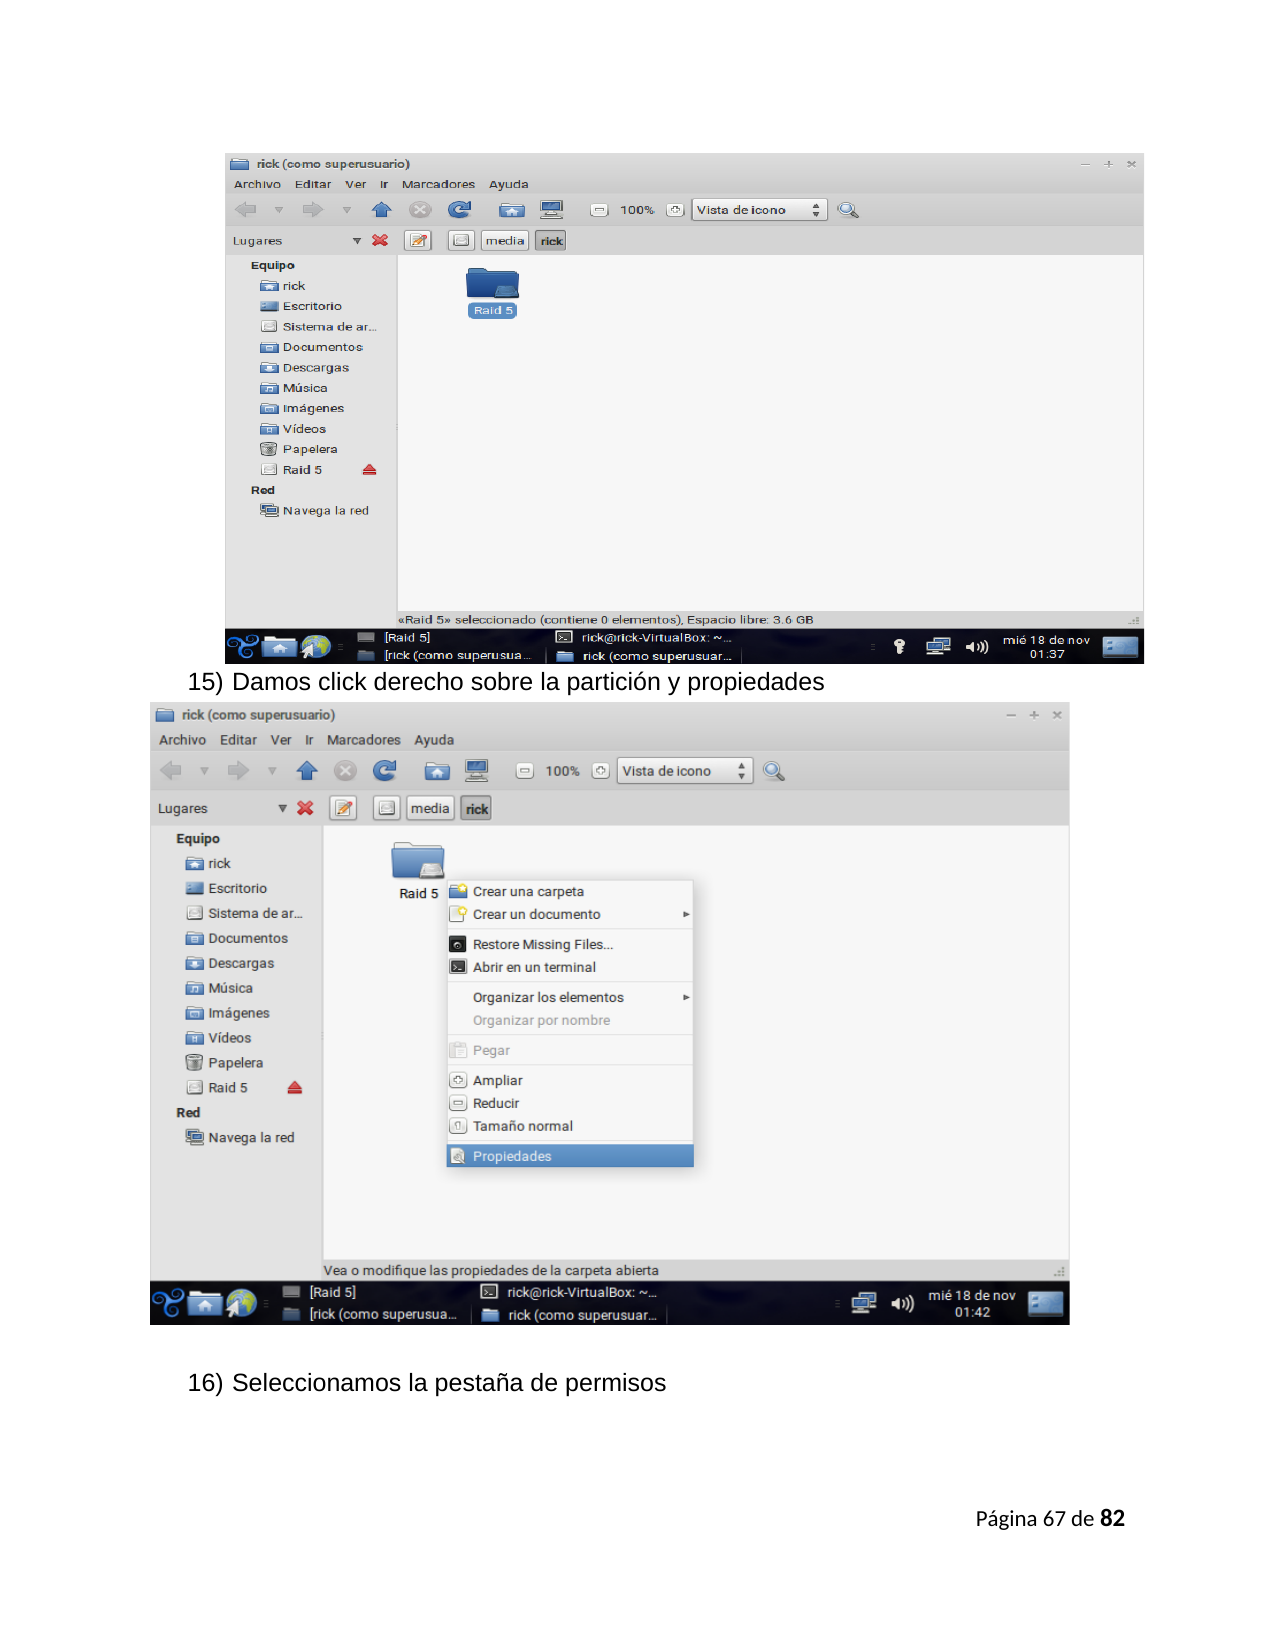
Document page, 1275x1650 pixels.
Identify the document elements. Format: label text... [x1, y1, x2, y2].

picture [150, 702, 1070, 1325]
list Seleccionamos la pestaña de permisos [187, 1368, 1138, 1396]
picture [225, 153, 1145, 664]
list Damos click derecho sobre la partición y propiedades [187, 667, 1138, 696]
